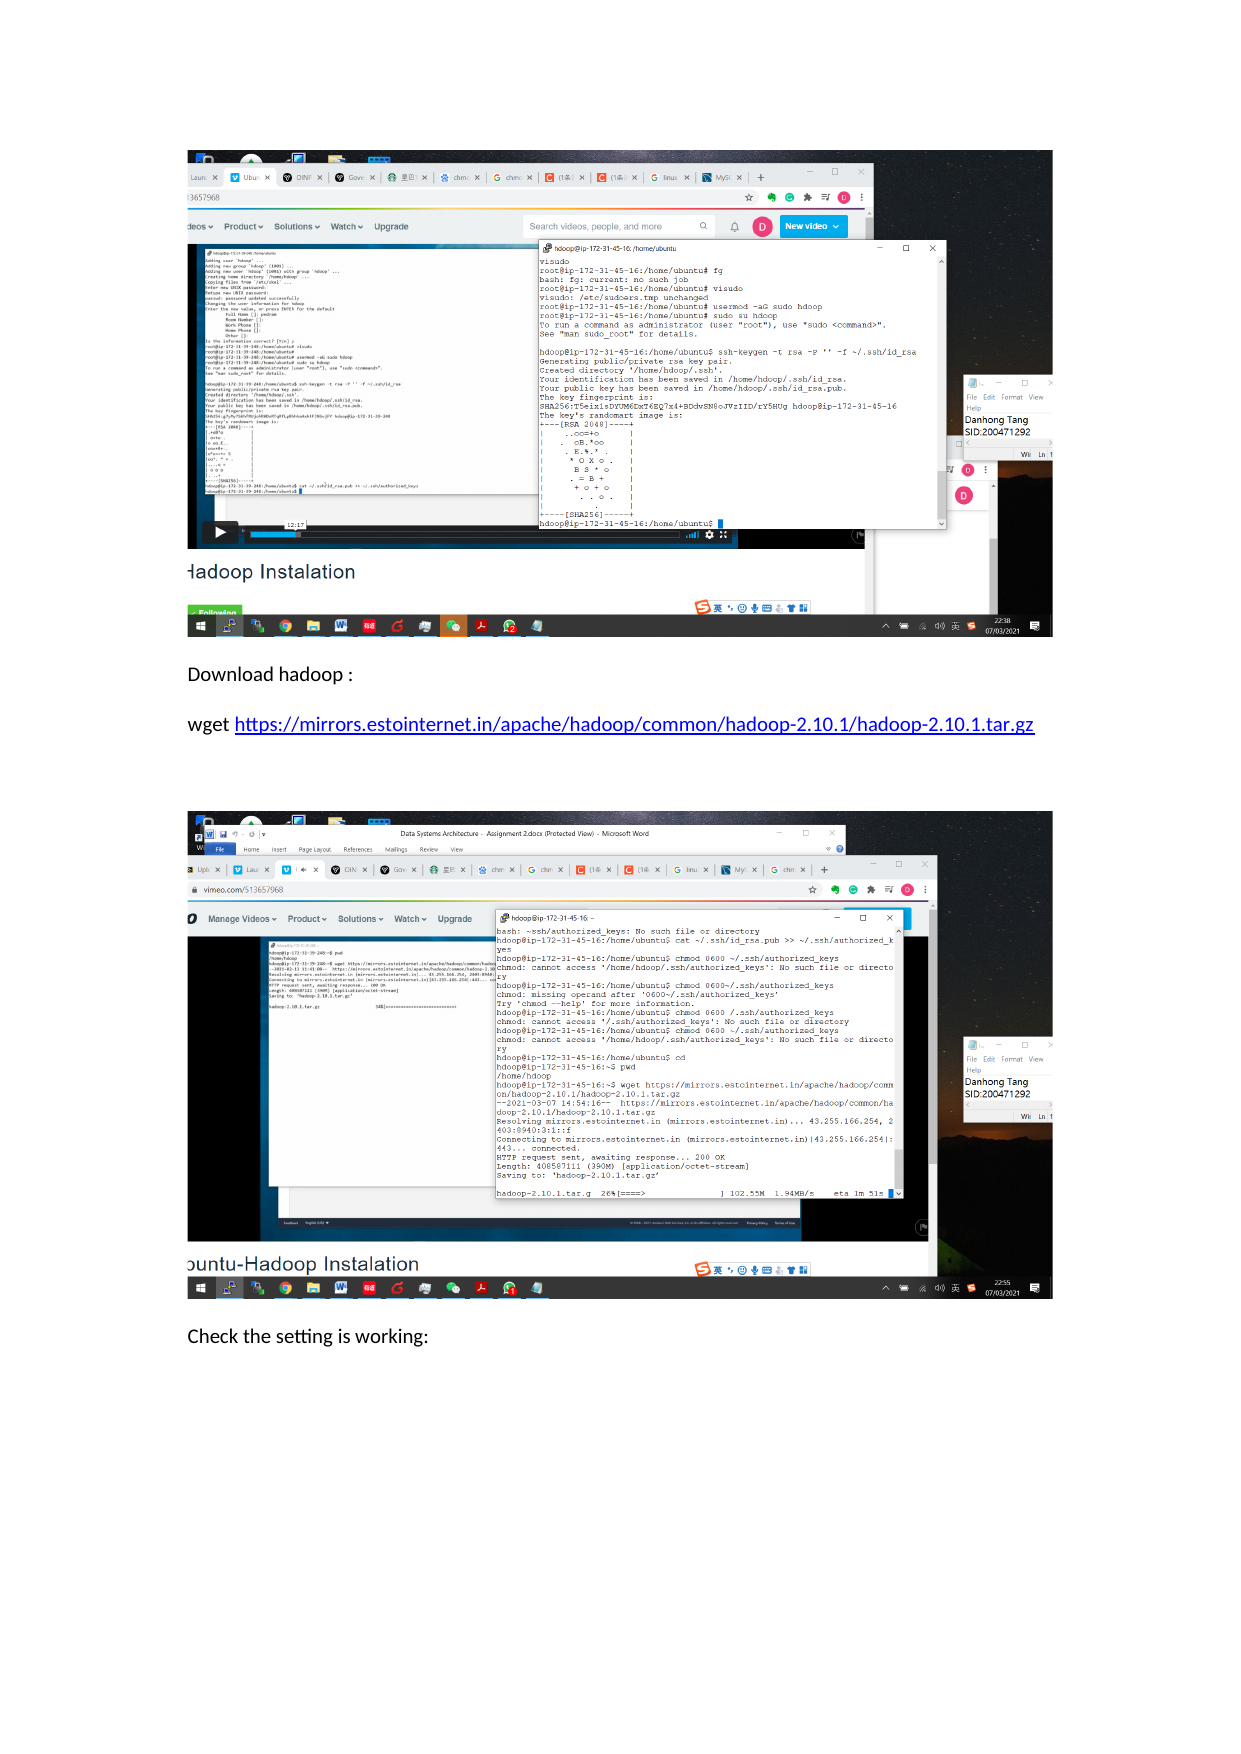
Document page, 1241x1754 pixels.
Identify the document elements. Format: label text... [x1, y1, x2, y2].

picture [187, 811, 1053, 1299]
text Check the setting is working: [187, 1323, 1053, 1349]
picture [187, 150, 1053, 637]
text Download hadoop : [187, 662, 1053, 687]
text wget https://mirrors.estointernet.in/apache/hadoop/common/hadoop-2.10.1/hadoop-2.10.1.tar.gz [187, 712, 1053, 737]
